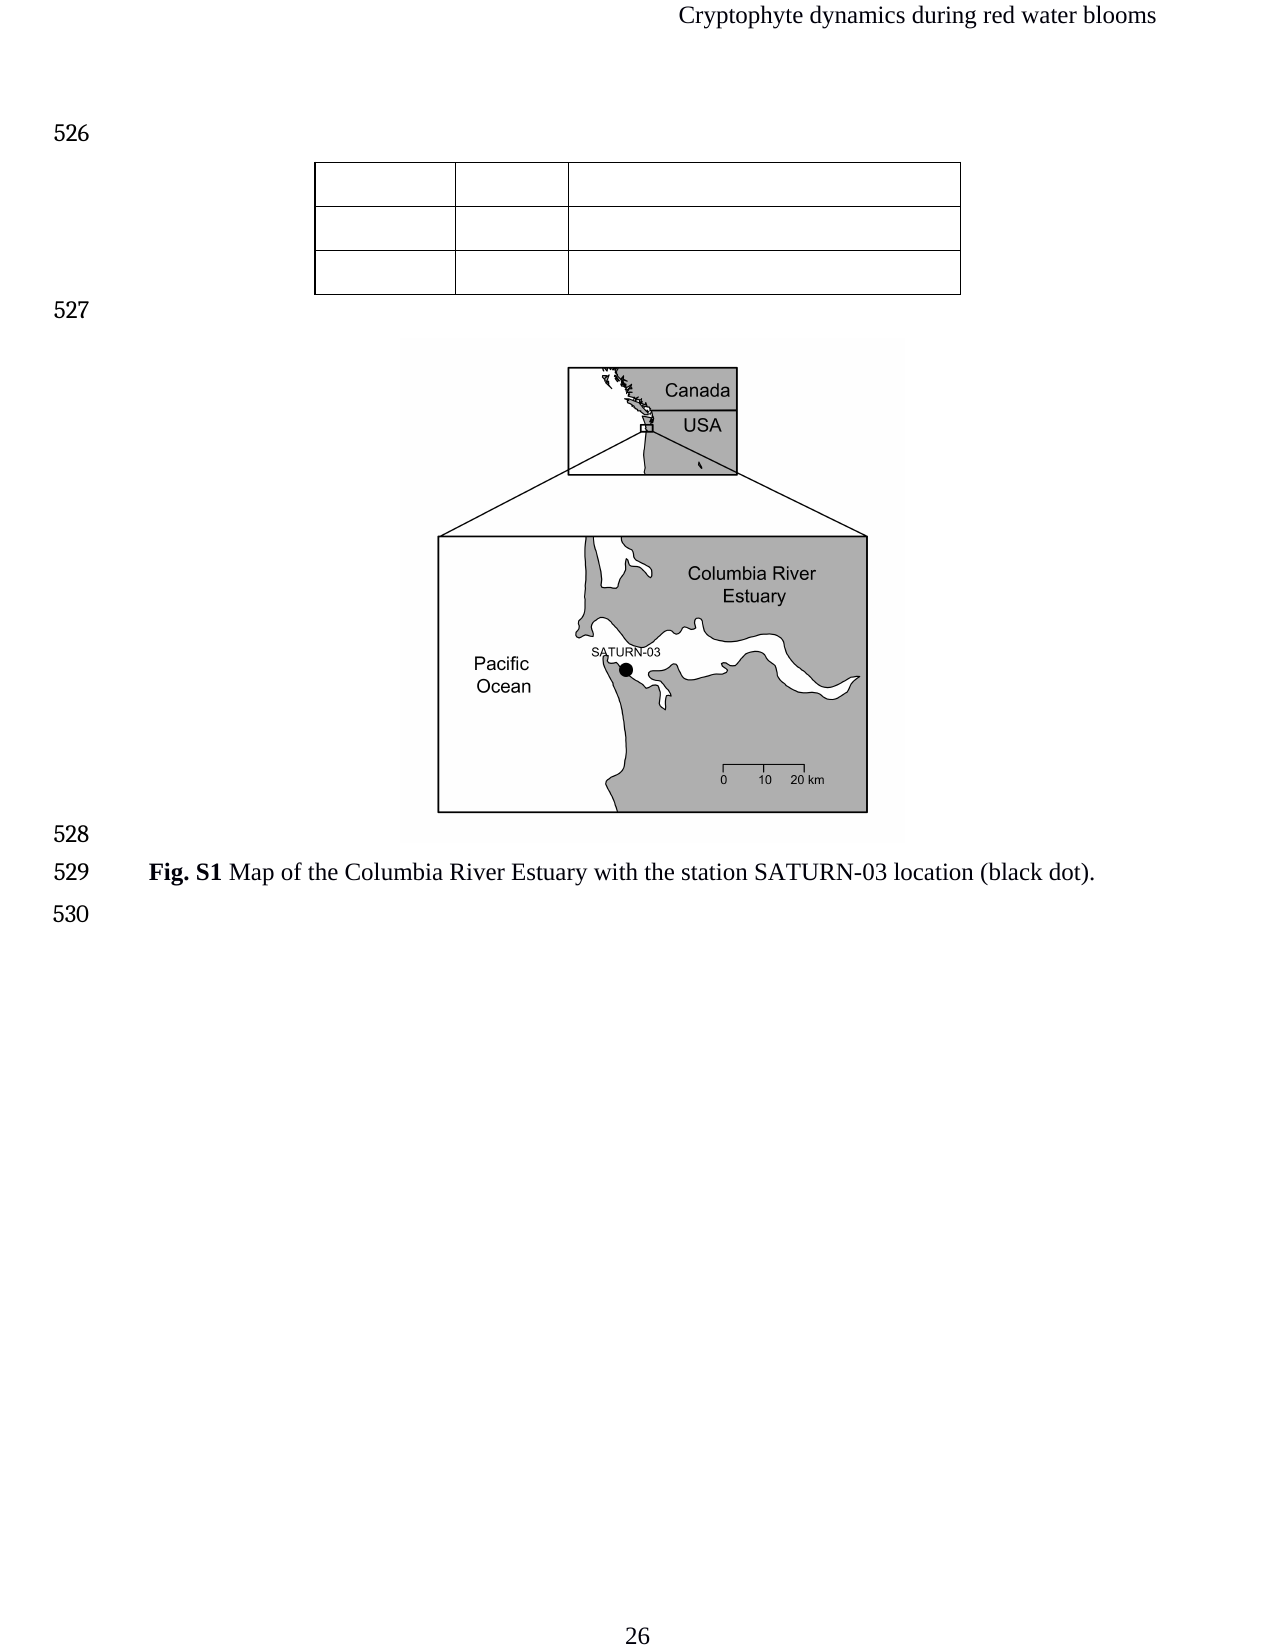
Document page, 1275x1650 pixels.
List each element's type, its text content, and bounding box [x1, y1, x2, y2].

table_cell [569, 251, 960, 294]
table_cell [569, 207, 960, 250]
table_cell [456, 207, 568, 250]
picture [400, 338, 905, 843]
text Fig. S1 Map of the Columbia River Estuary with the station SATURN-03 location (black dot). [118, 857, 1156, 886]
table_header [456, 163, 568, 206]
table_cell [316, 251, 455, 294]
table_cell [316, 207, 455, 250]
table_header [316, 163, 455, 206]
table_header [569, 163, 960, 206]
table_cell [456, 251, 568, 294]
